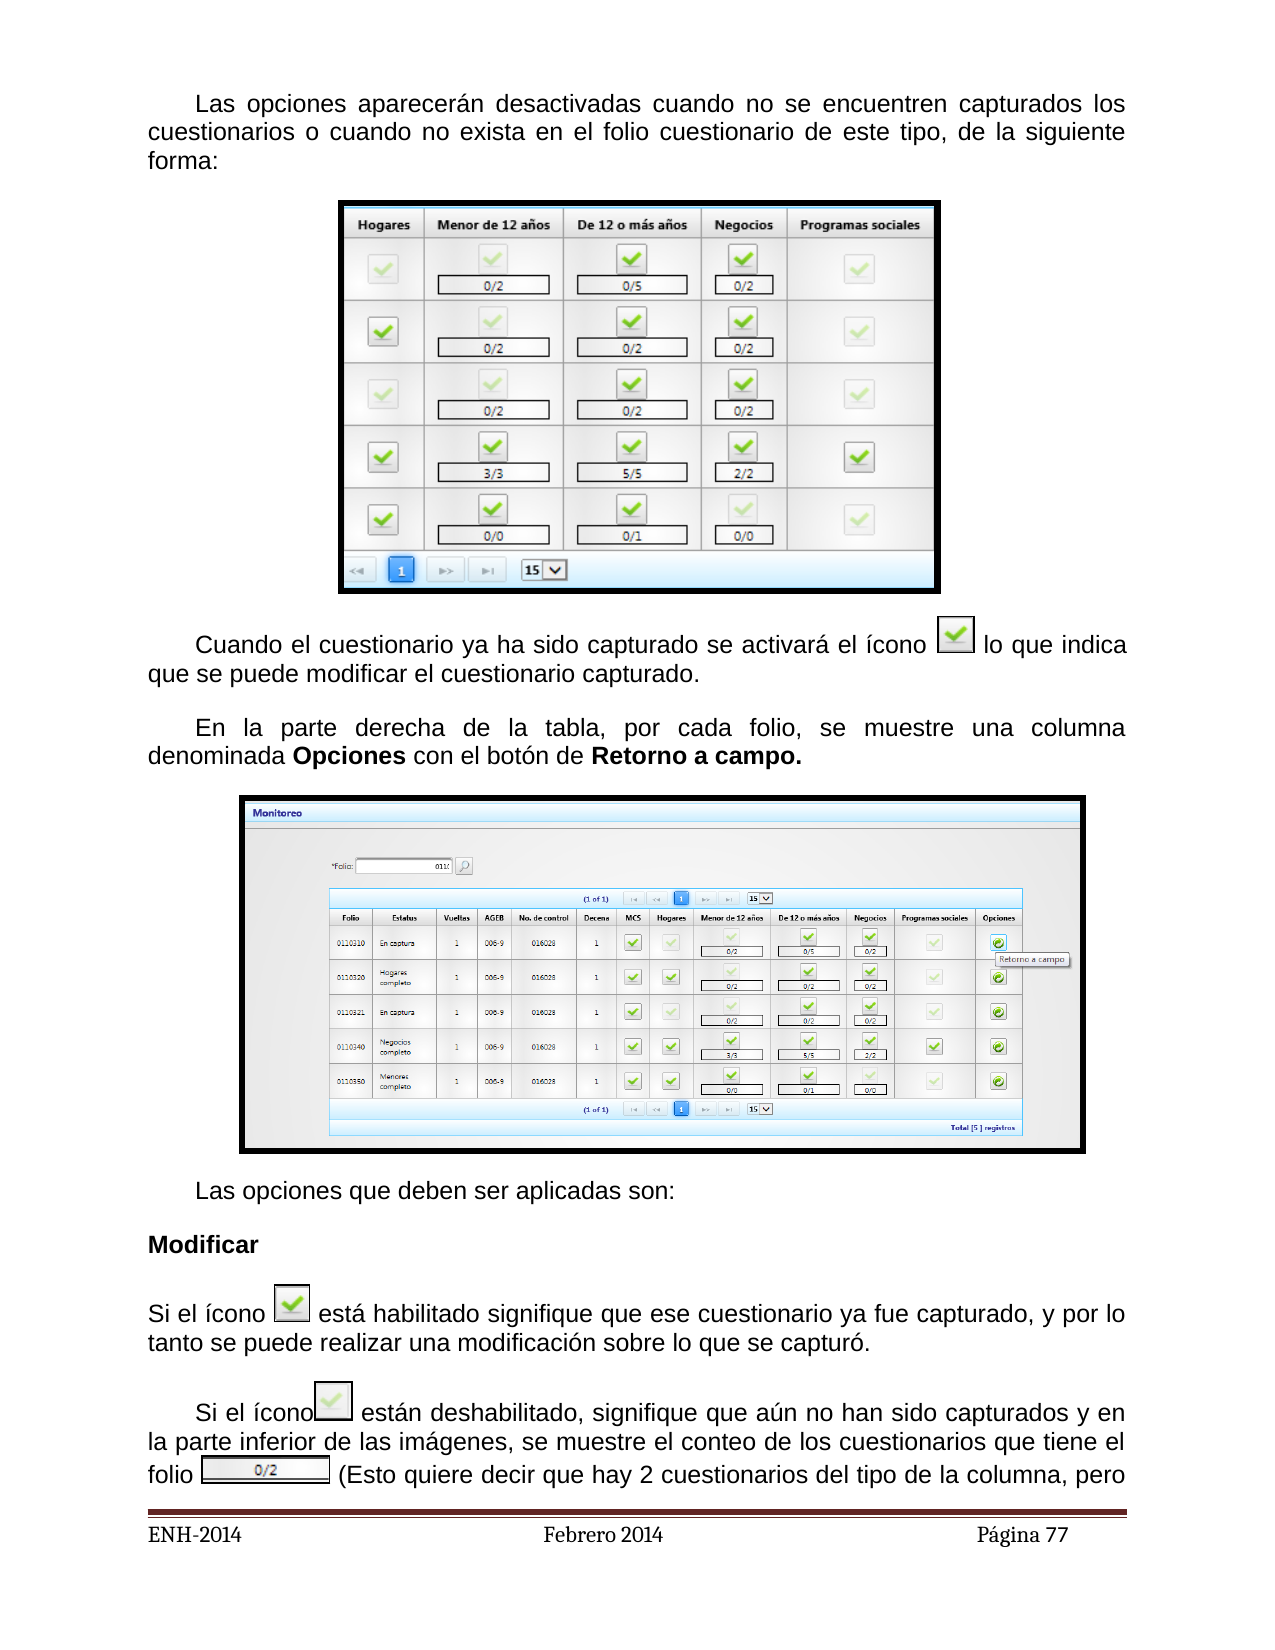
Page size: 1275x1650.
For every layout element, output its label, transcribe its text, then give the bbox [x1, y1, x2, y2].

picture [245, 801, 1080, 1148]
text Las opciones que deben ser aplicadas son: [148, 1176, 1127, 1205]
text Modificar [148, 1230, 1127, 1259]
picture [344, 206, 934, 588]
picture [275, 1286, 309, 1321]
picture [939, 617, 973, 652]
text Si el ícono está habilitado signifique que ese cuestionario ya fue capturado, y por lo tanto se puede realizar una modificación sobre lo que se capturó. [148, 1284, 1127, 1356]
picture [203, 1457, 329, 1482]
text Las opciones aparecerán desactivadas cuando no se encuentren capturados los cuestionarios o cuando no exista en el folio cuestionario de este tipo, de la siguiente forma: [148, 89, 1127, 175]
text Cuando el cuestionario ya ha sido capturado se activará el ícono lo que indica que se puede modificar el cuestionario capturado. [148, 616, 1127, 687]
text En la parte derecha de la tabla, por cada folio, se muestre una columna denominada Opciones con el botón de Retorno a campo. [148, 712, 1127, 770]
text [148, 1381, 1127, 1489]
picture [316, 1383, 351, 1420]
